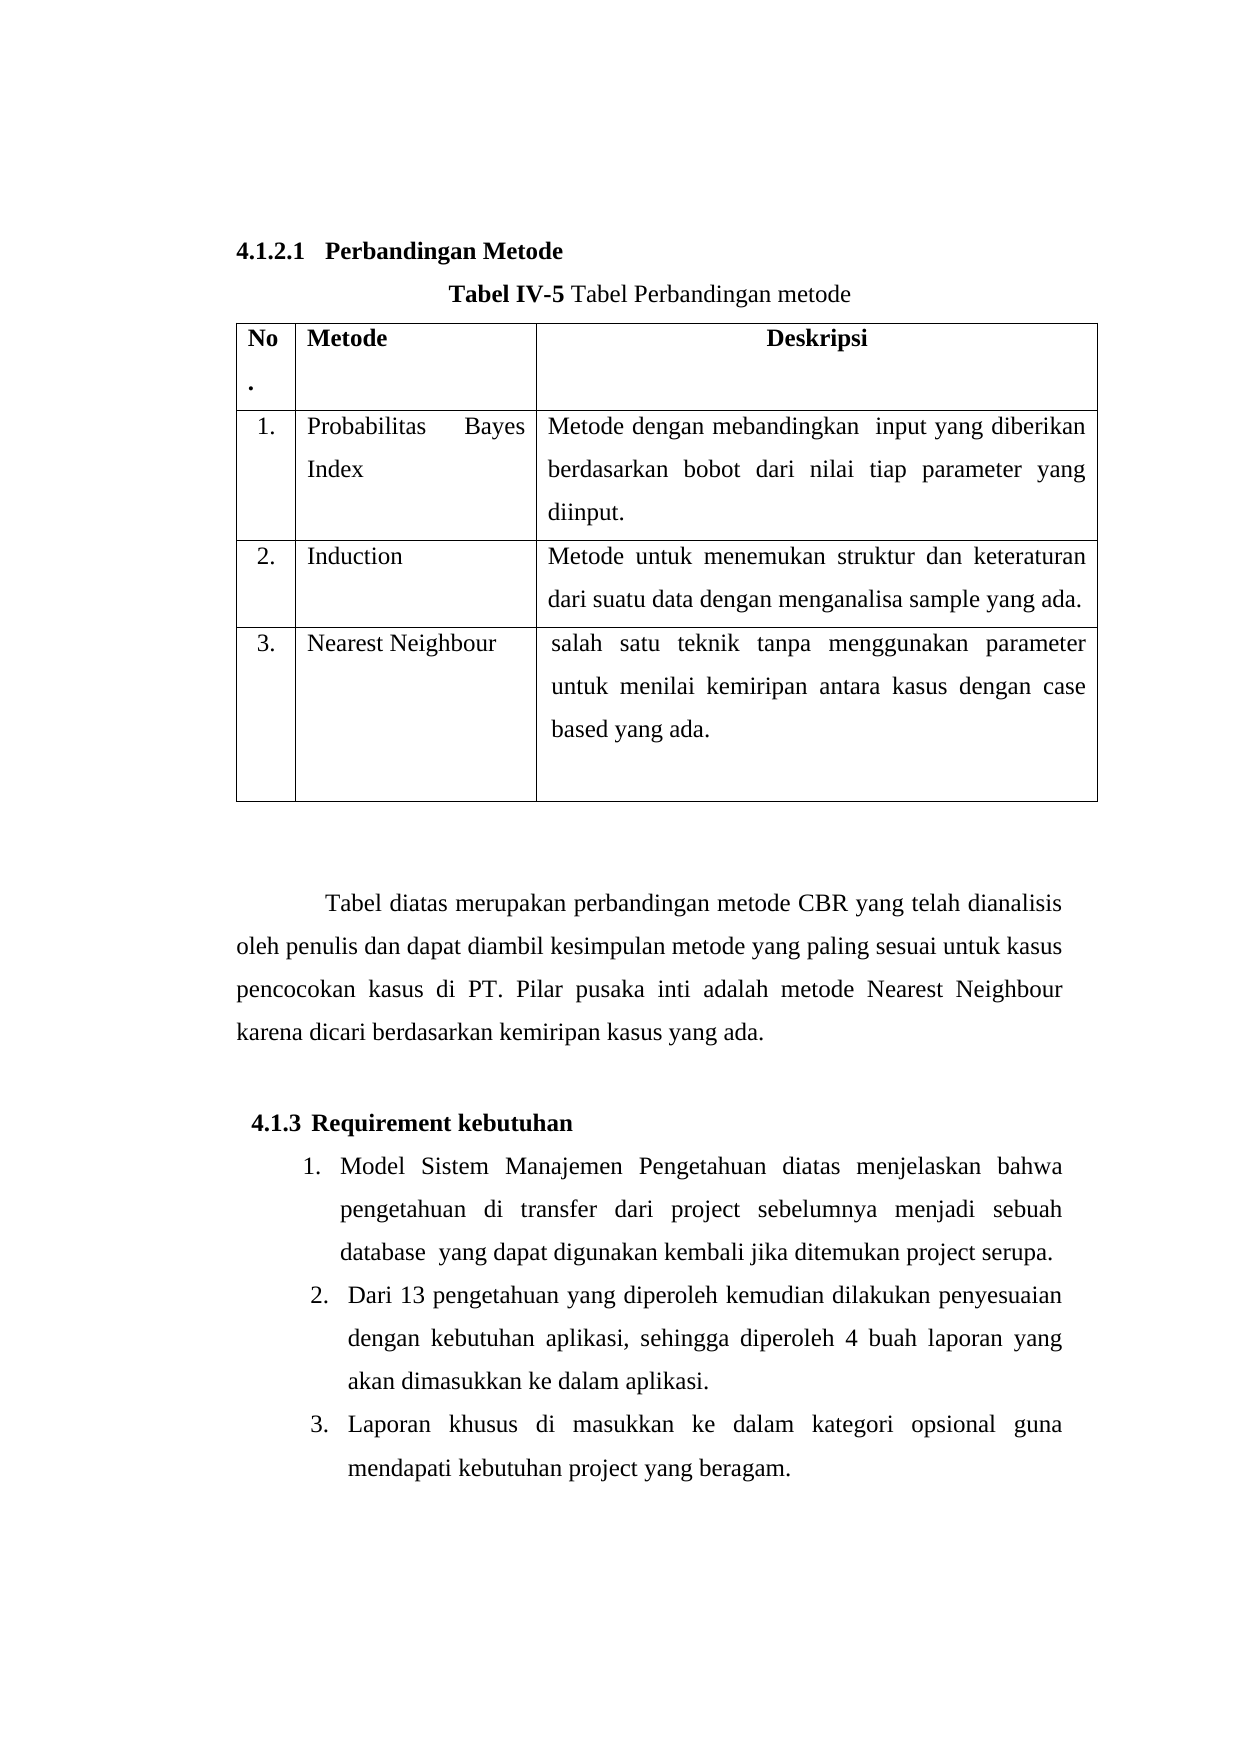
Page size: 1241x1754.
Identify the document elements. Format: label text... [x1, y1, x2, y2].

table_cell 2. [237, 541, 295, 627]
table_cell salah satu teknik tanpa menggunakan parameter untuk menilai kemiripan antara kasus dengan case based yang ada. [537, 628, 1097, 801]
table_cell 3. [237, 628, 295, 801]
list Dari 13 pengetahuan yang diperoleh kemudian dilakukan penyesuaian dengan kebutuhan aplikasi, sehingga diperoleh 4 buah laporan yang akan dimasukkan ke dalam aplikasi. [310, 1280, 1063, 1395]
table_cell Nearest Neighbour [296, 628, 536, 801]
table_cell Metode untuk menemukan struktur dan keteraturan dari suatu data dengan menganalisa sample yang ada. [537, 541, 1097, 627]
text Tabel IV-5 Tabel Perbandingan metode [236, 279, 1063, 308]
table_header Metode [296, 324, 536, 410]
subtitle Perbandingan Metode [236, 236, 1063, 265]
table_cell 1. [237, 411, 295, 540]
table_cell Induction [296, 541, 536, 627]
list Model Sistem Manajemen Pengetahuan diatas menjelaskan bahwa pengetahuan di transfer dari project sebelumnya menjadi sebuah database yang dapat digunakan kembali jika ditemukan project serupa. [302, 1151, 1063, 1266]
table_header No. [237, 324, 295, 410]
table_cell Metode dengan mebandingkan input yang diberikan berdasarkan bobot dari nilai tiap parameter yang diinput. [537, 411, 1097, 540]
list Laporan khusus di masukkan ke dalam kategori opsional guna mendapati kebutuhan project yang beragam. [310, 1409, 1063, 1481]
table_cell Probabilitas Bayes Index [296, 411, 536, 540]
subtitle Requirement kebutuhan [251, 1108, 1063, 1136]
table_header Deskripsi [537, 324, 1097, 410]
text Tabel diatas merupakan perbandingan metode CBR yang telah dianalisis oleh penulis dan dapat diambil kesimpulan metode yang paling sesuai untuk kasus pencocokan kasus di PT. Pilar pusaka inti adalah metode Nearest Neighbour karena dicari berdasarkan kemiripan kasus yang ada. [236, 888, 1063, 1046]
